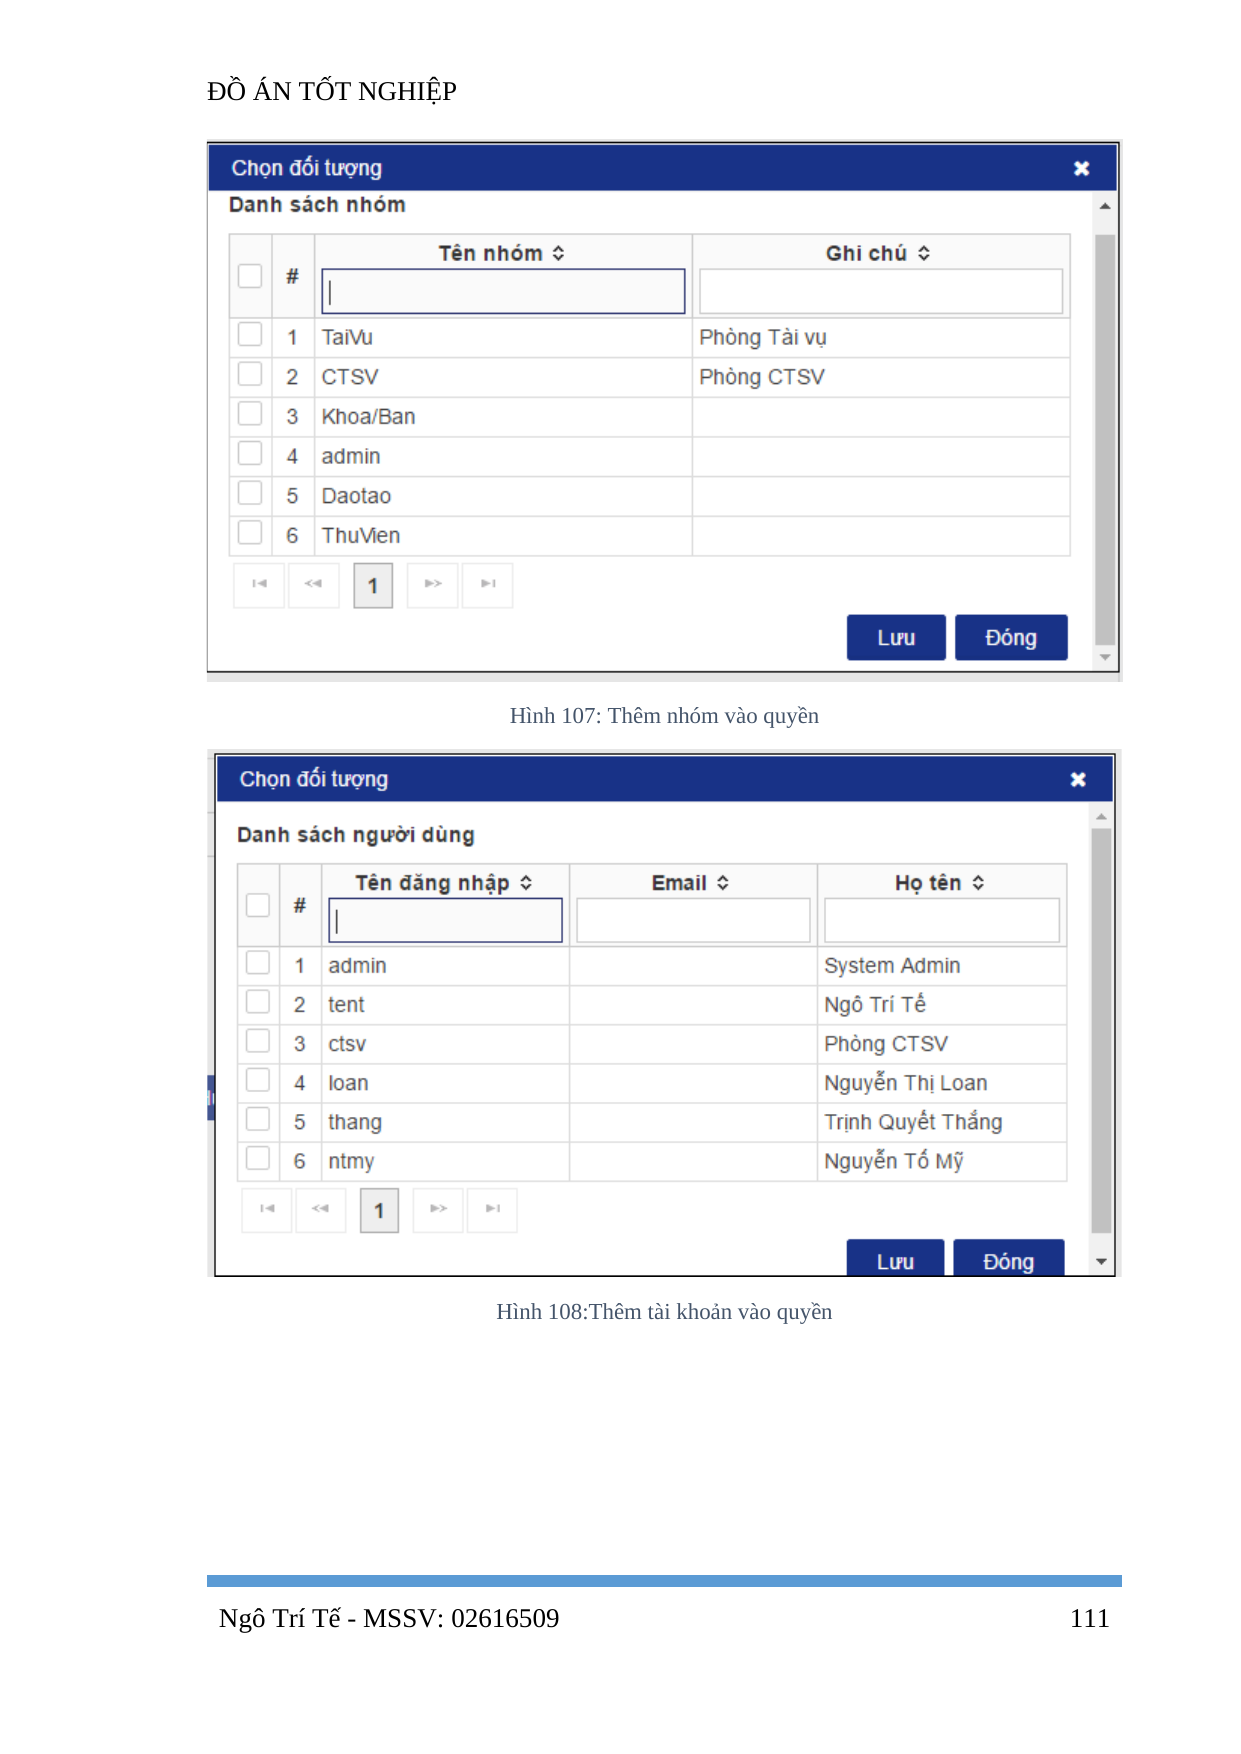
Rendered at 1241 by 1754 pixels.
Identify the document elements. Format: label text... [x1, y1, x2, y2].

picture [206, 139, 1123, 682]
text Hình 108:Thêm tài khoản vào quyền [207, 1298, 1122, 1324]
text Hình 107: Thêm nhóm vào quyền [207, 702, 1122, 729]
picture [207, 749, 1122, 1277]
